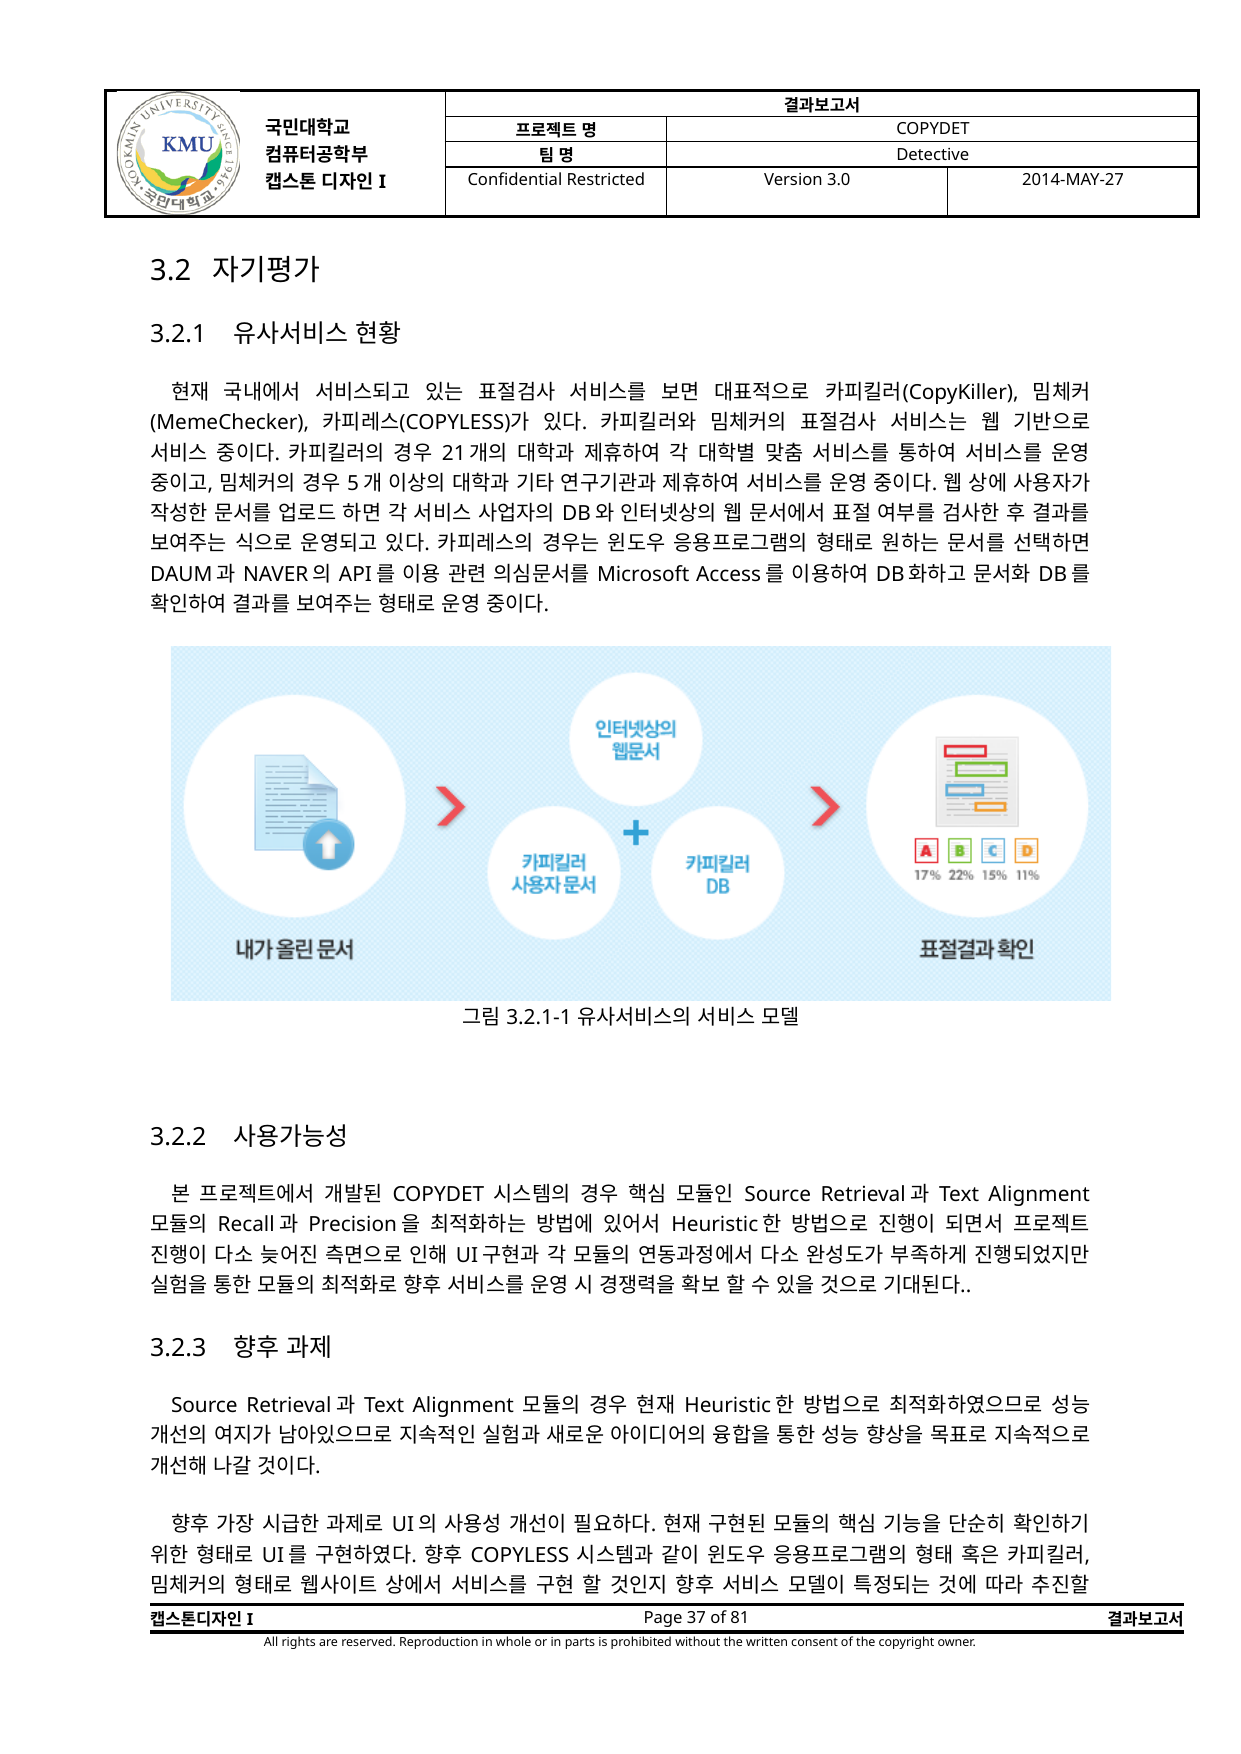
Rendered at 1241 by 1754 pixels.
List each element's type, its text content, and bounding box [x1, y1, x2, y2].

text 현재 국내에서 서비스되고 있는 표절검사 서비스를 보면 대표적으로 카피킬러(CopyKiller), 밈체커(MemeChecker), 카피레스(COPYLESS)가 있다. 카피킬러와 밈체커의 표절검사 서비스는 웹 기반으로 서비스 중이다. 카피킬러의 경우 21개의 대학과 제휴하여 각 대학별 맞춤 서비스를 통하여 서비스를 운영 중이고, 밈체커의 경우 5개 이상의 대학과 기타 연구기관과 제휴하여 서비스를 운영 중이다. 웹 상에 사용자가 작성한 문서를 업로드 하면 각 서비스 사업자의 DB와 인터넷상의 웹 문서에서 표절 여부를 검사한 후 결과를 보여주는 식으로 운영되고 있다. 카피레스의 경우는 윈도우 응용프로그램의 형태로 원하는 문서를 선택하면 DAUM과 NAVER의 API를 이용 관련 의심문서를 Microsoft Access를 이용하여 DB화하고 문서화 DB를 확인하여 결과를 보여주는 형태로 운영 중이다. [150, 375, 1090, 618]
text 그림 3.2.1-1 유사서비스의 서비스 모델 [150, 1001, 1090, 1031]
text 본 프로젝트에서 개발된 COPYDET 시스템의 경우 핵심 모듈인 Source Retrieval과 Text Alignment 모듈의 Recall과 Precision을 최적화하는 방법에 있어서 Heuristic한 방법으로 진행이 되면서 프로젝트 진행이 다소 늦어진 측면으로 인해 UI구현과 각 모듈의 연동과정에서 다소 완성도가 부족하게 진행되었지만 실험을 통한 모듈의 최적화로 향후 서비스를 운영 시 경쟁력을 확보 할 수 있을 것으로 기대된다.. [150, 1177, 1090, 1299]
text Source Retrieval과 Text Alignment 모듈의 경우 현재 Heuristic한 방법으로 최적화하였으므로 성능 개선의 여지가 남아있으므로 지속적인 실험과 새로운 아이디어의 융합을 통한 성능 향상을 목표로 지속적으로 개선해 나갈 것이다. [150, 1388, 1090, 1479]
subtitle 유사서비스 현황 [150, 314, 1090, 350]
picture [116, 91, 240, 215]
subtitle 사용가능성 [150, 1116, 1090, 1152]
picture [170, 646, 1112, 1001]
subtitle 자기평가 [150, 246, 1090, 289]
subtitle 향후 과제 [150, 1327, 1090, 1363]
